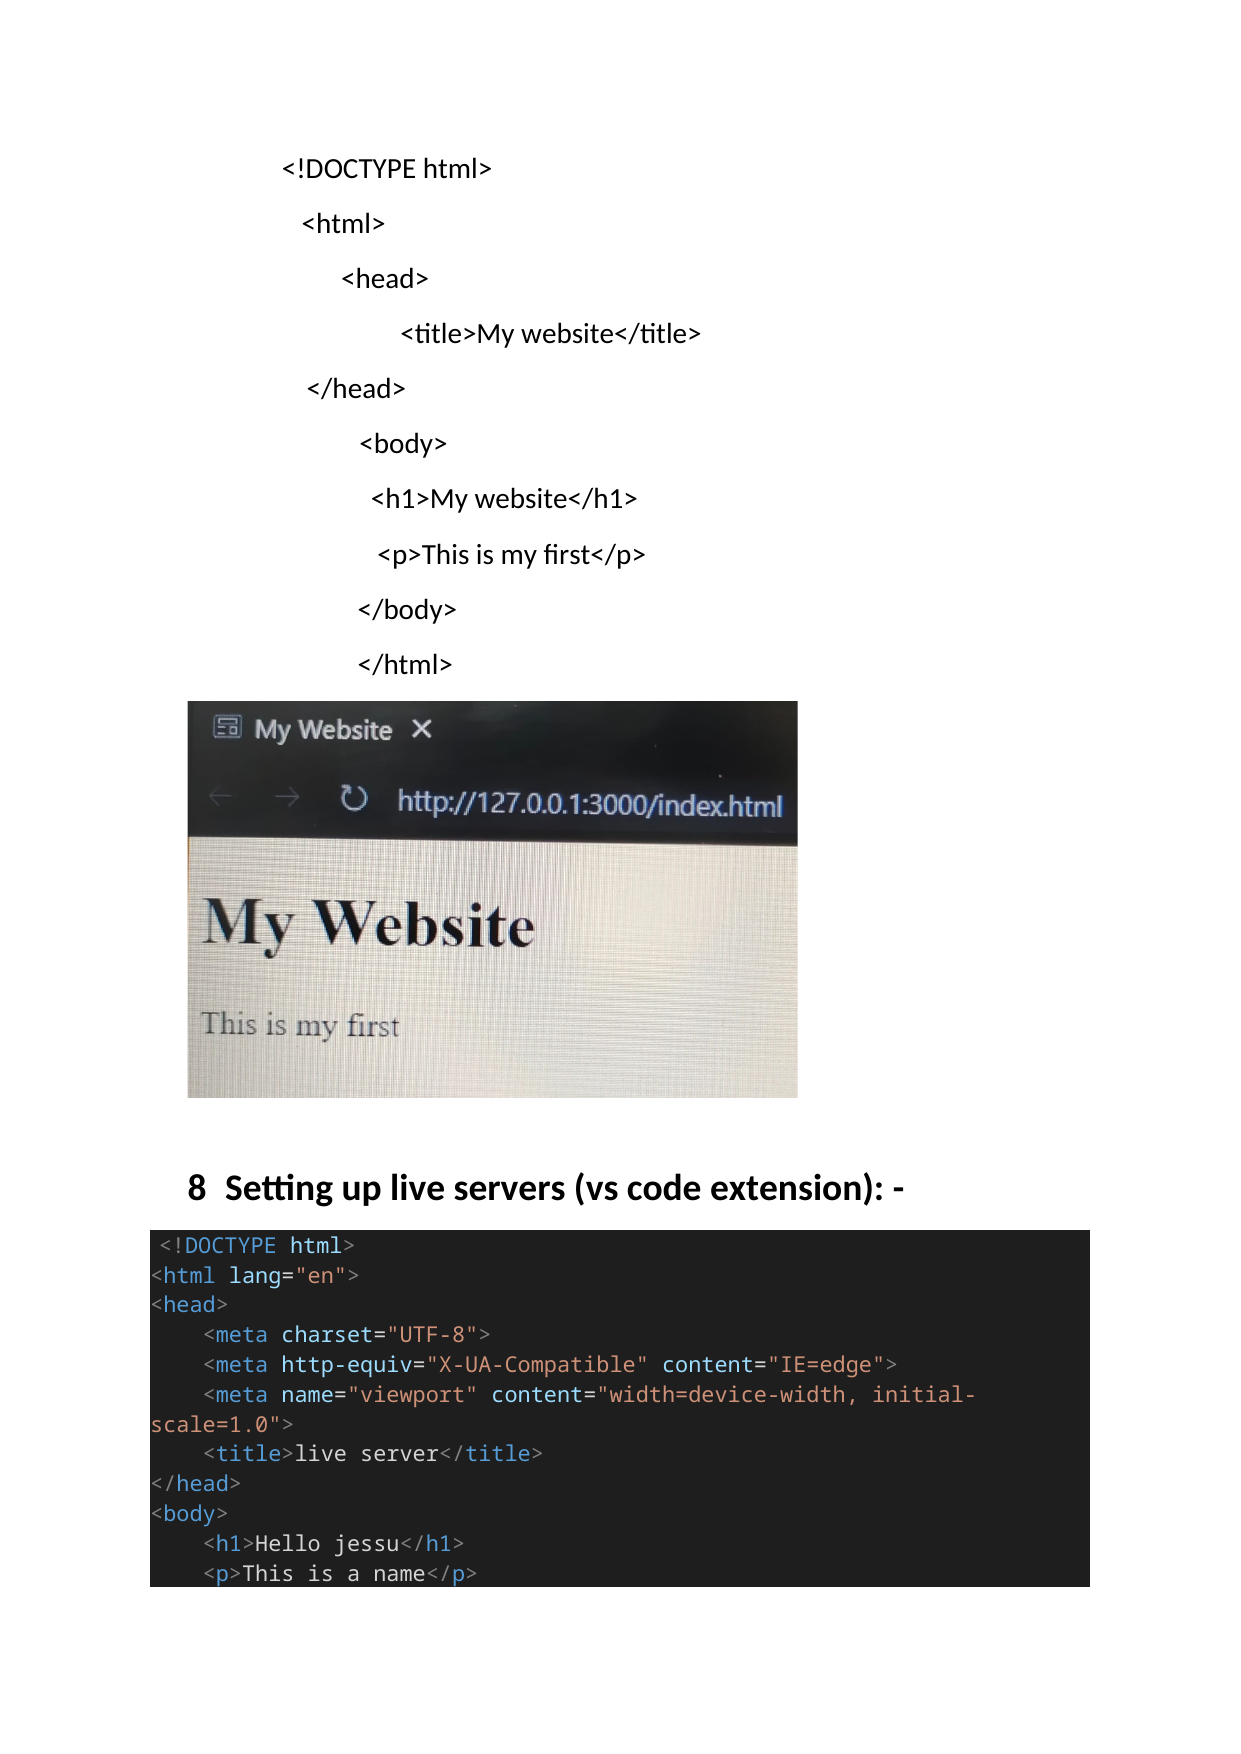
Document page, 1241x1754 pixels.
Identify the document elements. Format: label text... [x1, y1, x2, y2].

text <!DOCTYPE html> [150, 1230, 1090, 1259]
text <p>This is my first</p> [357, 536, 1090, 571]
text <!DOCTYPE html> [150, 150, 1090, 186]
text <title>live server</title> [150, 1438, 1090, 1468]
text <p>This is a name</p> [150, 1557, 1090, 1587]
text <html> [150, 205, 1090, 241]
text <head> [150, 1289, 1090, 1319]
text <meta charset="UTF-8"> [150, 1319, 1090, 1349]
text </html> [357, 646, 1090, 682]
list Setting up live servers (vs code extension): - [187, 1164, 1090, 1209]
text <meta http-equiv="X-UA-Compatible" content="IE=edge"> [150, 1349, 1090, 1379]
text <h1>Hello jessu</h1> [150, 1528, 1090, 1557]
text </head> [225, 370, 1090, 406]
text <head> [150, 260, 1090, 296]
text <meta name="viewport" content="width=device-width, initial-scale=1.0"> [150, 1379, 1090, 1438]
text </body> [357, 591, 1090, 626]
picture [187, 701, 798, 1098]
text <title>My website</title> [150, 315, 1090, 351]
text <html lang="en"> [150, 1259, 1090, 1289]
text <h1>My website</h1> [357, 481, 1090, 516]
text <body> [150, 426, 1090, 461]
text <body> [150, 1498, 1090, 1528]
text </head> [150, 1468, 1090, 1498]
